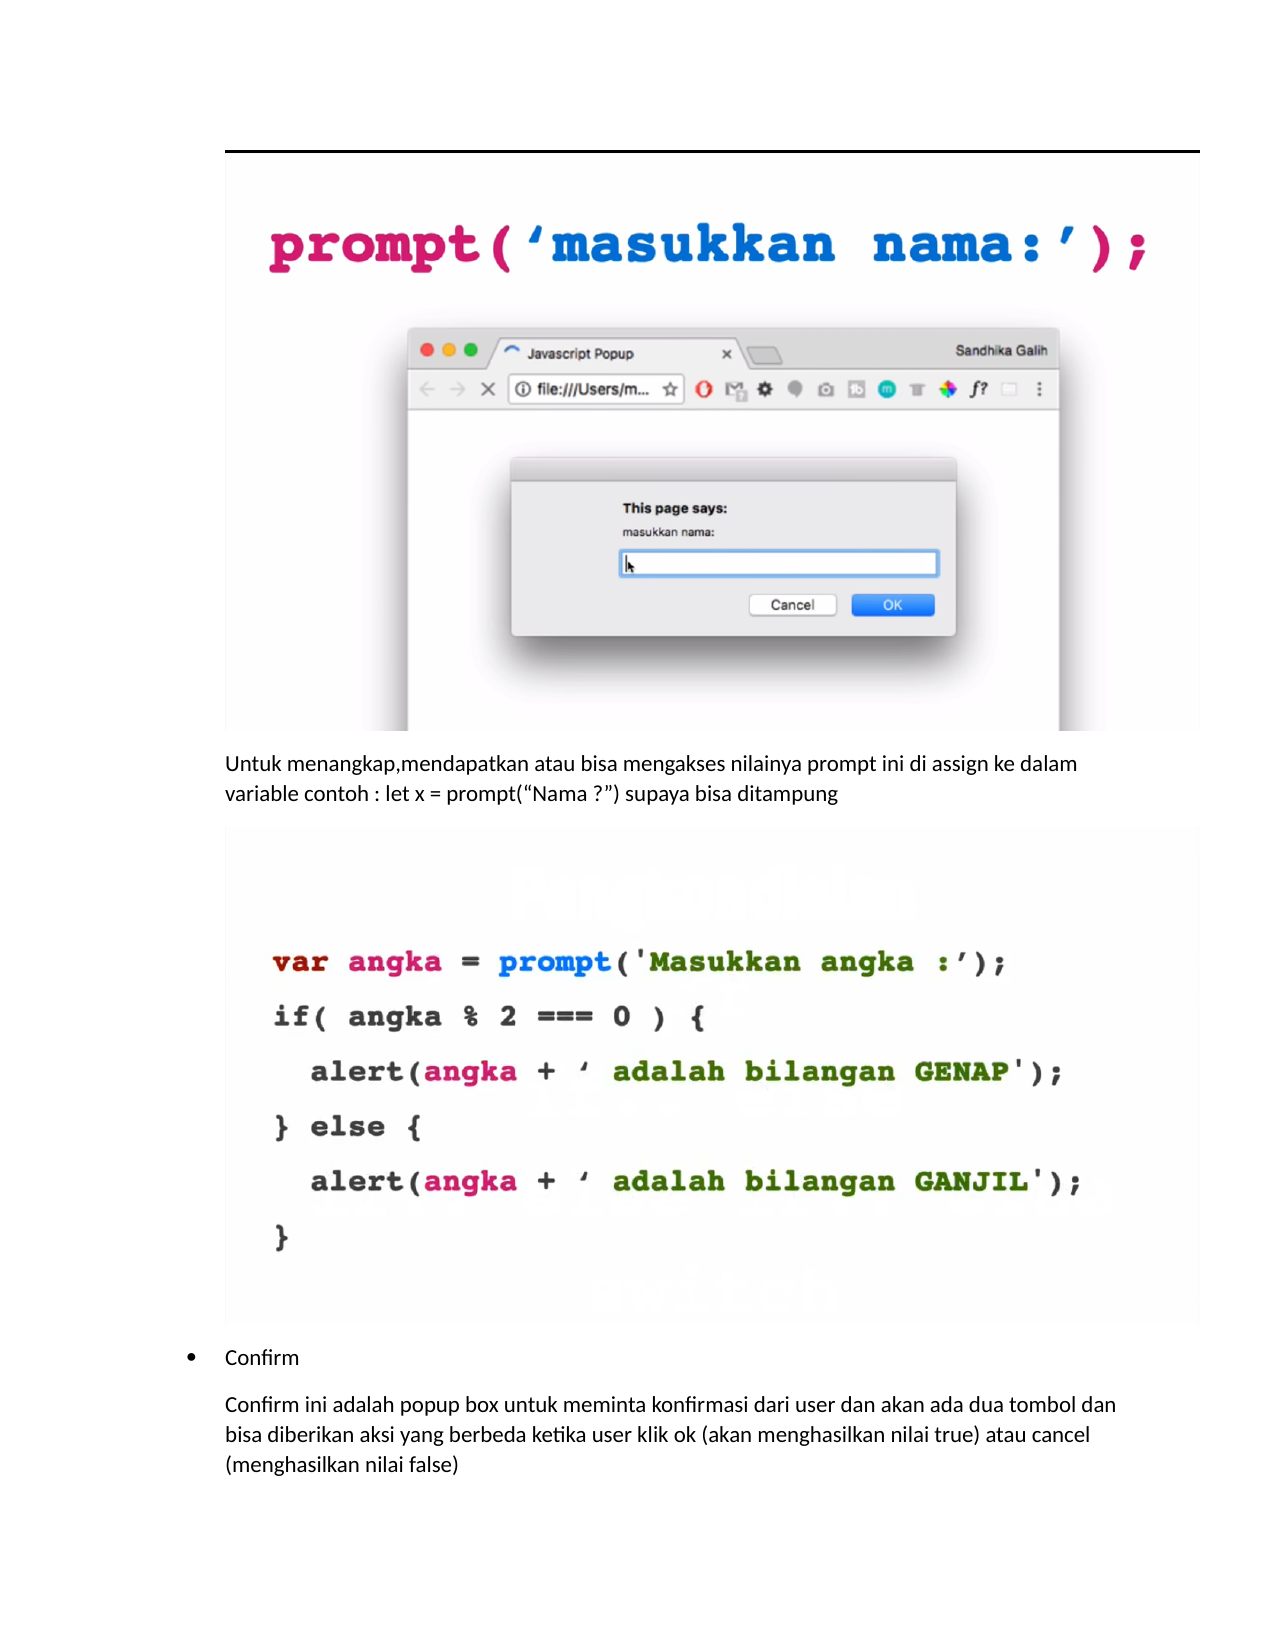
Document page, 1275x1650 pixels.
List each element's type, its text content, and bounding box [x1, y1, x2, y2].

text Confirm ini adalah popup box untuk meminta konfirmasi dari user dan akan ada dua tombol dan bisa diberikan aksi yang berbeda ketika user klik ok (akan menghasilkan nilai true) atau cancel (menghasilkan nilai false) [225, 1390, 1125, 1478]
picture [225, 150, 1200, 731]
list Confirm [187, 1343, 1125, 1371]
picture [225, 826, 1200, 1325]
text Untuk menangkap,mendapatkan atau bisa mengakses nilainya prompt ini di assign ke dalam variable contoh : let x = prompt(“Nama ?”) supaya bisa ditampung [225, 749, 1125, 807]
